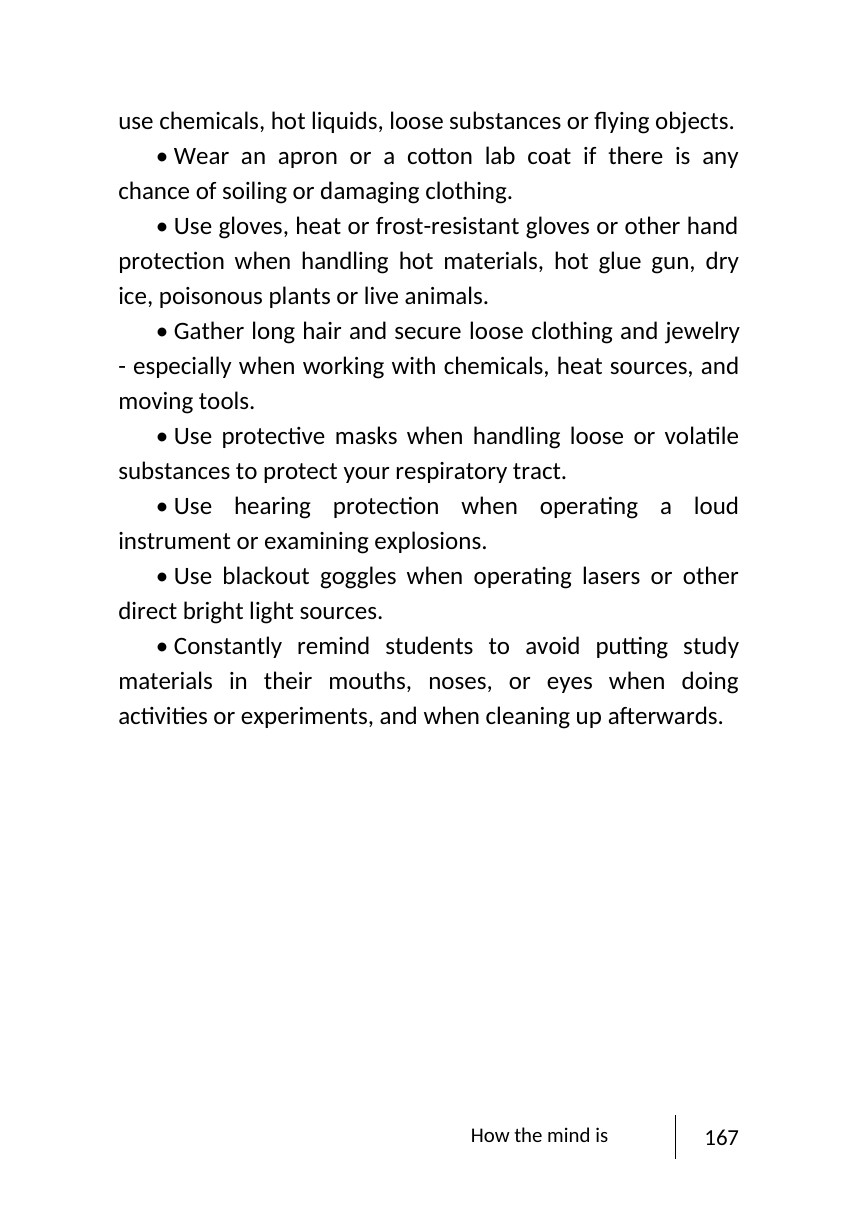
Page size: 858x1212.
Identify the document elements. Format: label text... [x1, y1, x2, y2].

list Gather long hair and secure loose clothing and jewelry - especially when working with chemicals, heat sources, and moving tools. [118, 315, 740, 416]
list Constantly remind students to avoid putting study materials in their mouths, noses, or eyes when doing activities or experiments, and when cleaning up afterwards. [118, 630, 739, 731]
list Use hearing protection when operating a loud instrument or examining explosions. [118, 490, 739, 556]
list Use gloves, heat or frost-resistant gloves or other hand protection when handling hot materials, hot glue gun, dry ice, poisonous plants or live animals. [118, 210, 739, 311]
list Use blackout goggles when operating lasers or other direct bright light sources. [118, 560, 739, 626]
text use chemicals, hot liquids, loose substances or flying objects. [118, 105, 739, 136]
list Wear an apron or a cotton lab coat if there is any chance of soiling or damaging clothing. [118, 140, 739, 206]
list Use protective masks when handling loose or volatile substances to protect your respiratory tract. [118, 420, 739, 486]
